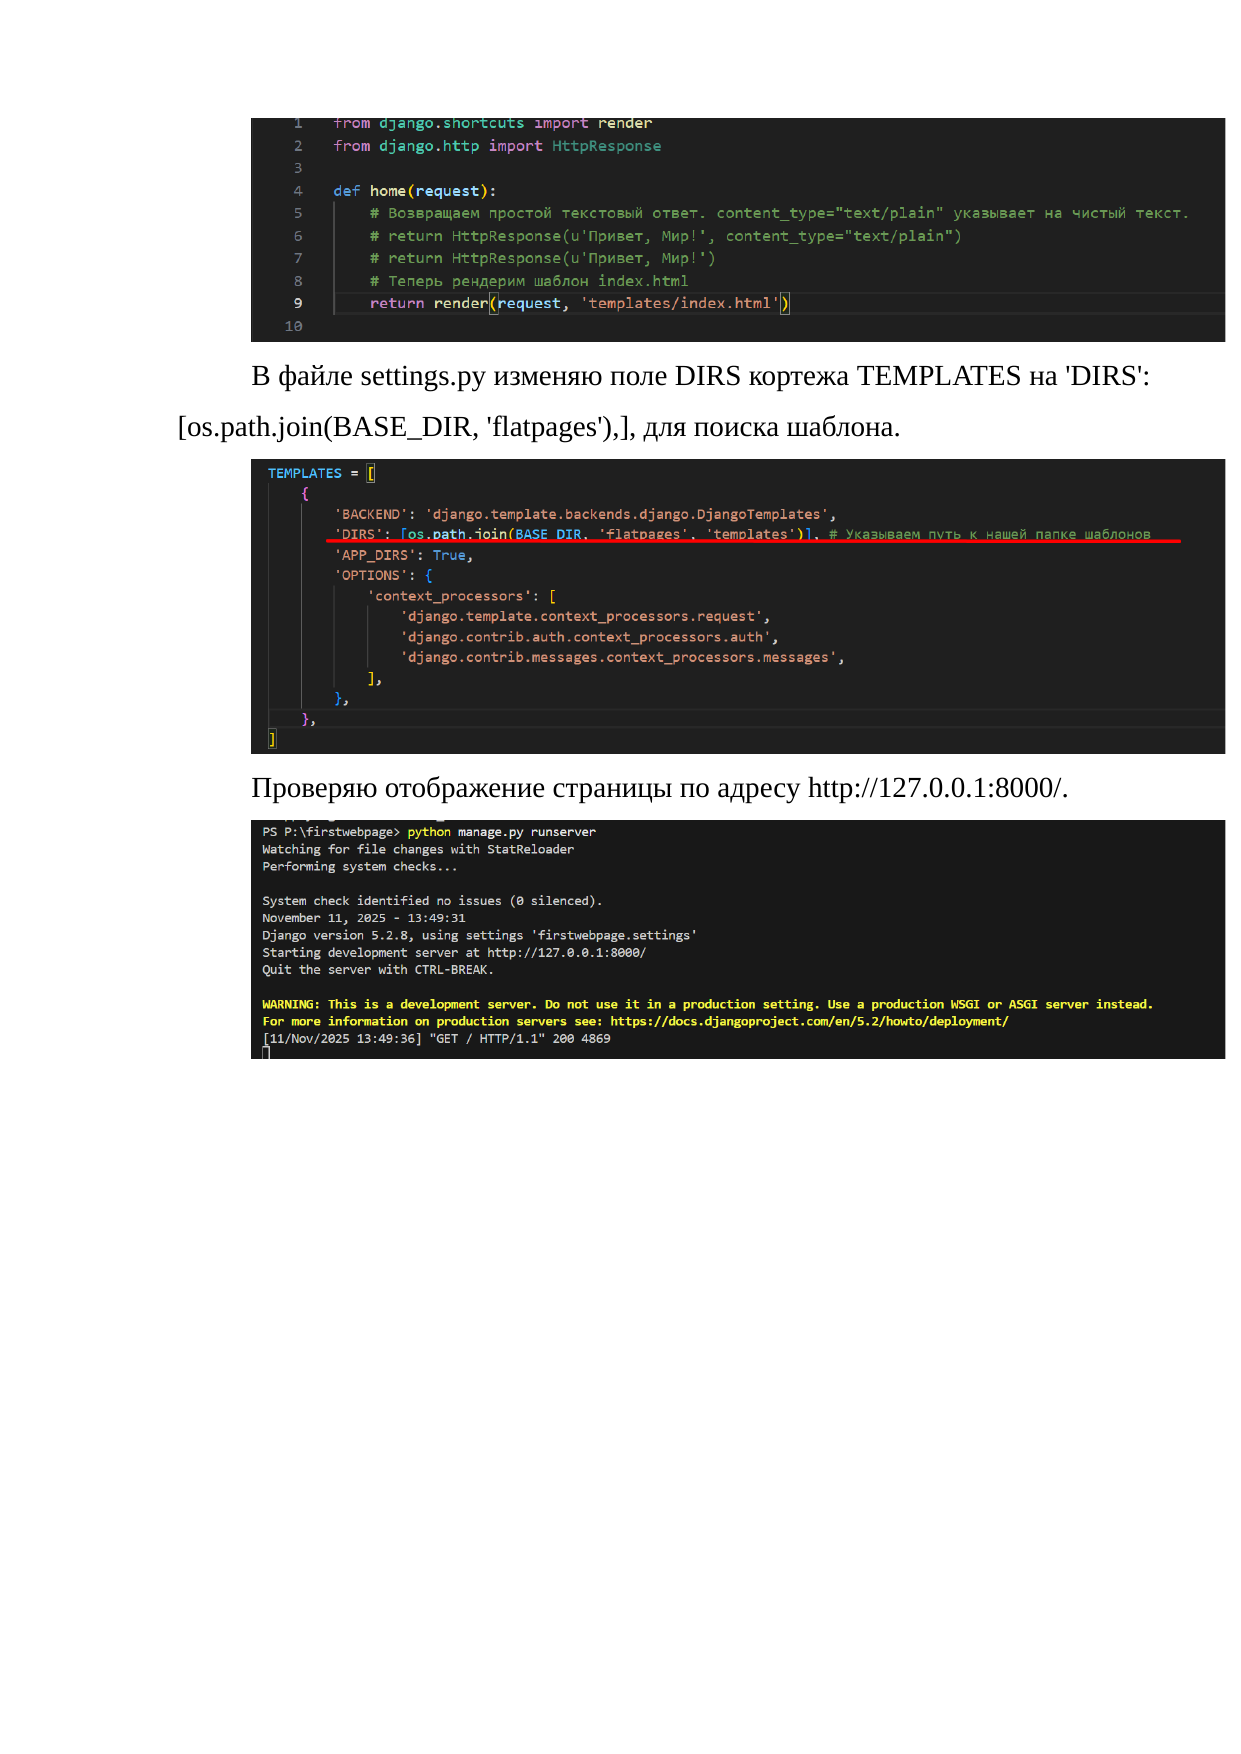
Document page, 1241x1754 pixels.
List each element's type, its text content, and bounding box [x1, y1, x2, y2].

text Проверяю отображение страницы по адресу http://127.0.0.1:8000/. [177, 770, 1152, 804]
picture [251, 459, 1226, 754]
picture [251, 820, 1226, 1059]
text В файле settings.py изменяю поле DIRS кортежа TEMPLATES на 'DIRS': [os.path.join(BASE_DIR, 'flatpages'),], для поиска шаблона. [177, 358, 1152, 442]
picture [251, 118, 1226, 342]
